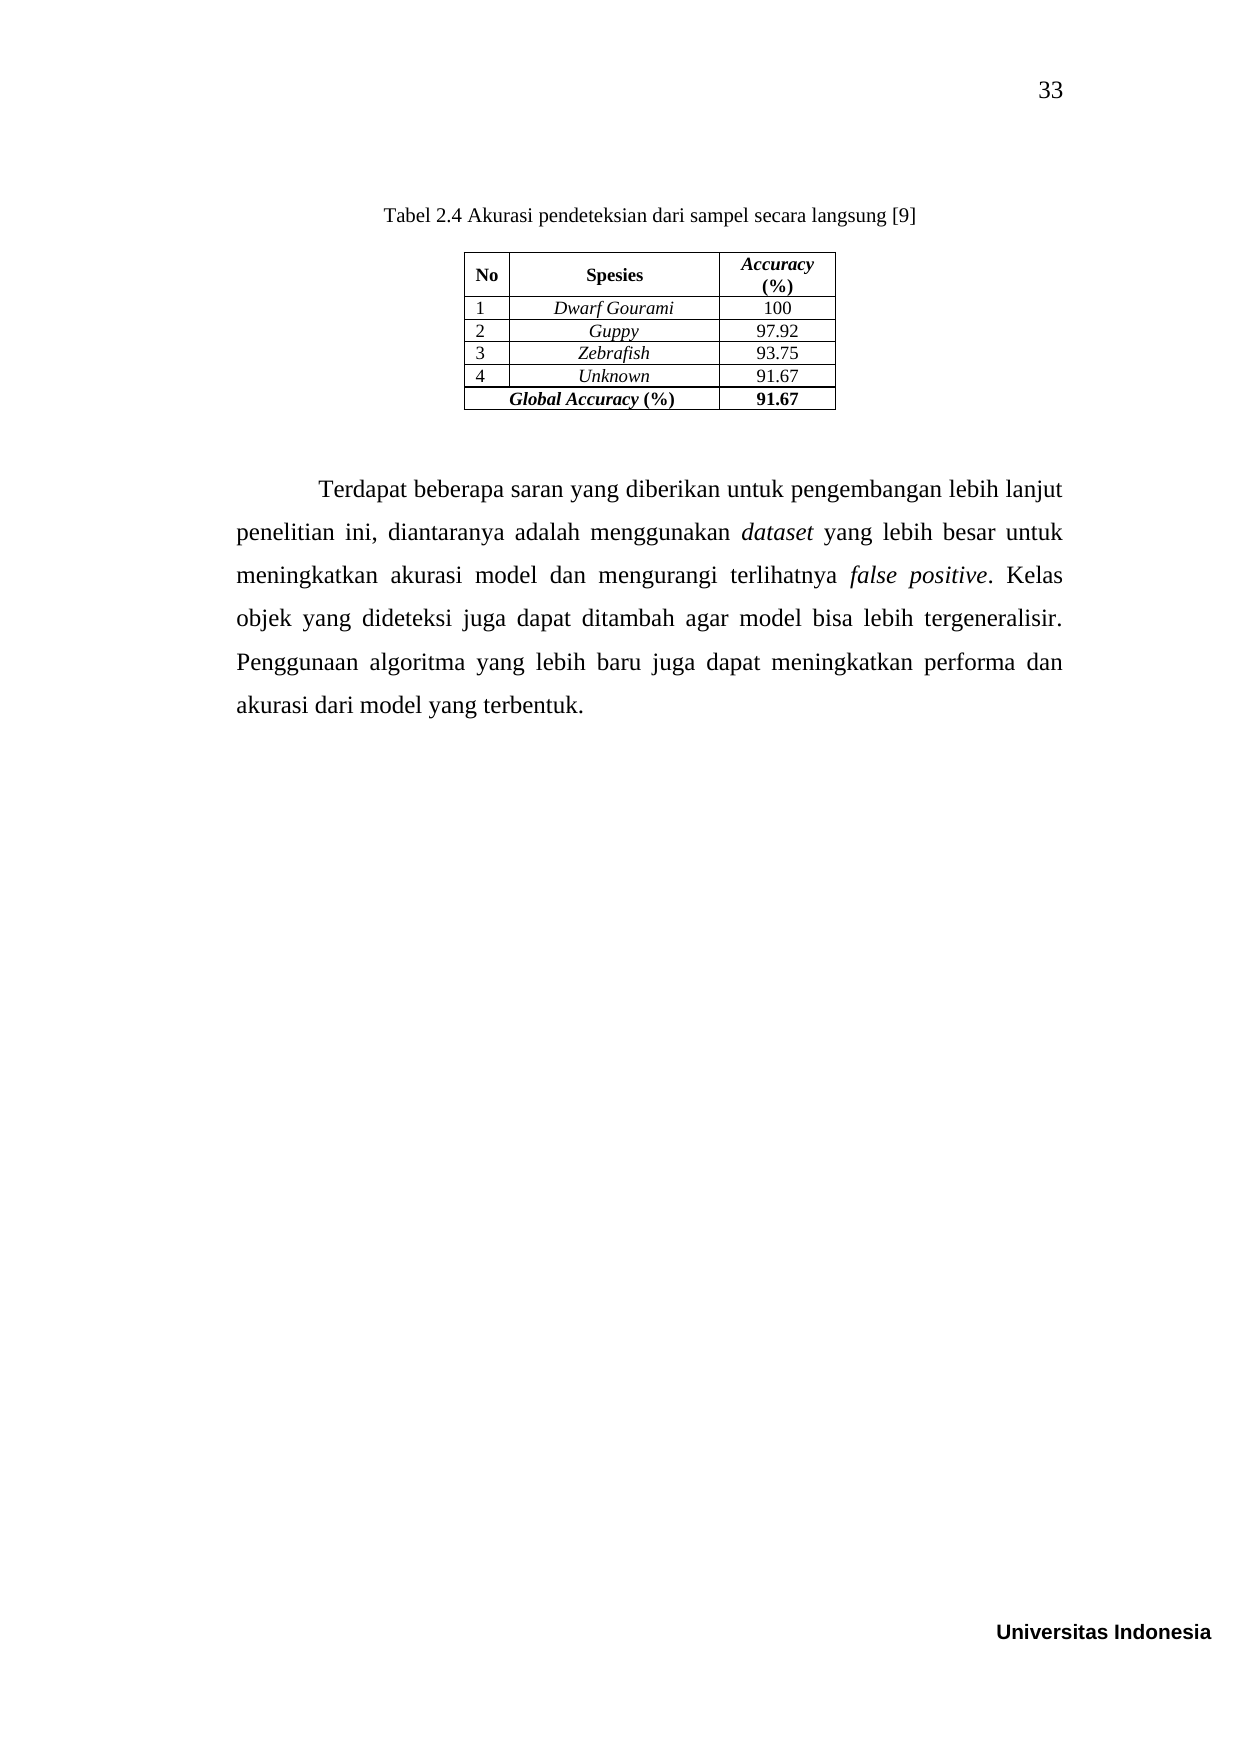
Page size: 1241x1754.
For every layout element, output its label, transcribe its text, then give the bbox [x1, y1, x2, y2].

table_cell Dwarf Gourami [510, 297, 719, 319]
text Terdapat beberapa saran yang diberikan untuk pengembangan lebih lanjut penelitian ini, diantaranya adalah menggunakan dataset yang lebih besar untuk meningkatkan akurasi model dan mengurangi terlihatnya false positive. Kelas objek yang dideteksi juga dapat ditambah agar model bisa lebih tergeneralisir. Penggunaan algoritma yang lebih baru juga dapat meningkatkan performa dan akurasi dari model yang terbentuk. [236, 474, 1063, 718]
table_header No [465, 253, 509, 296]
text Tabel 2.4 Akurasi pendeteksian dari sampel secara langsung [236, 203, 1063, 227]
table_cell 1 [465, 297, 509, 319]
table_cell 4 [465, 365, 509, 386]
table_cell Unknown [510, 365, 719, 386]
table_cell Zebrafish [510, 342, 719, 364]
table_cell 91.67 [720, 388, 835, 409]
table_cell 2 [465, 320, 509, 341]
table_cell 93.75 [720, 342, 835, 364]
table_cell 3 [465, 342, 509, 364]
table_header Accuracy (%) [720, 253, 835, 296]
table_cell Guppy [510, 320, 719, 341]
table_cell 97.92 [720, 320, 835, 341]
table_cell 100 [720, 297, 835, 319]
table_cell 91.67 [720, 365, 835, 386]
table_header Spesies [510, 253, 719, 296]
table_cell Global Accuracy (%) [465, 388, 719, 409]
